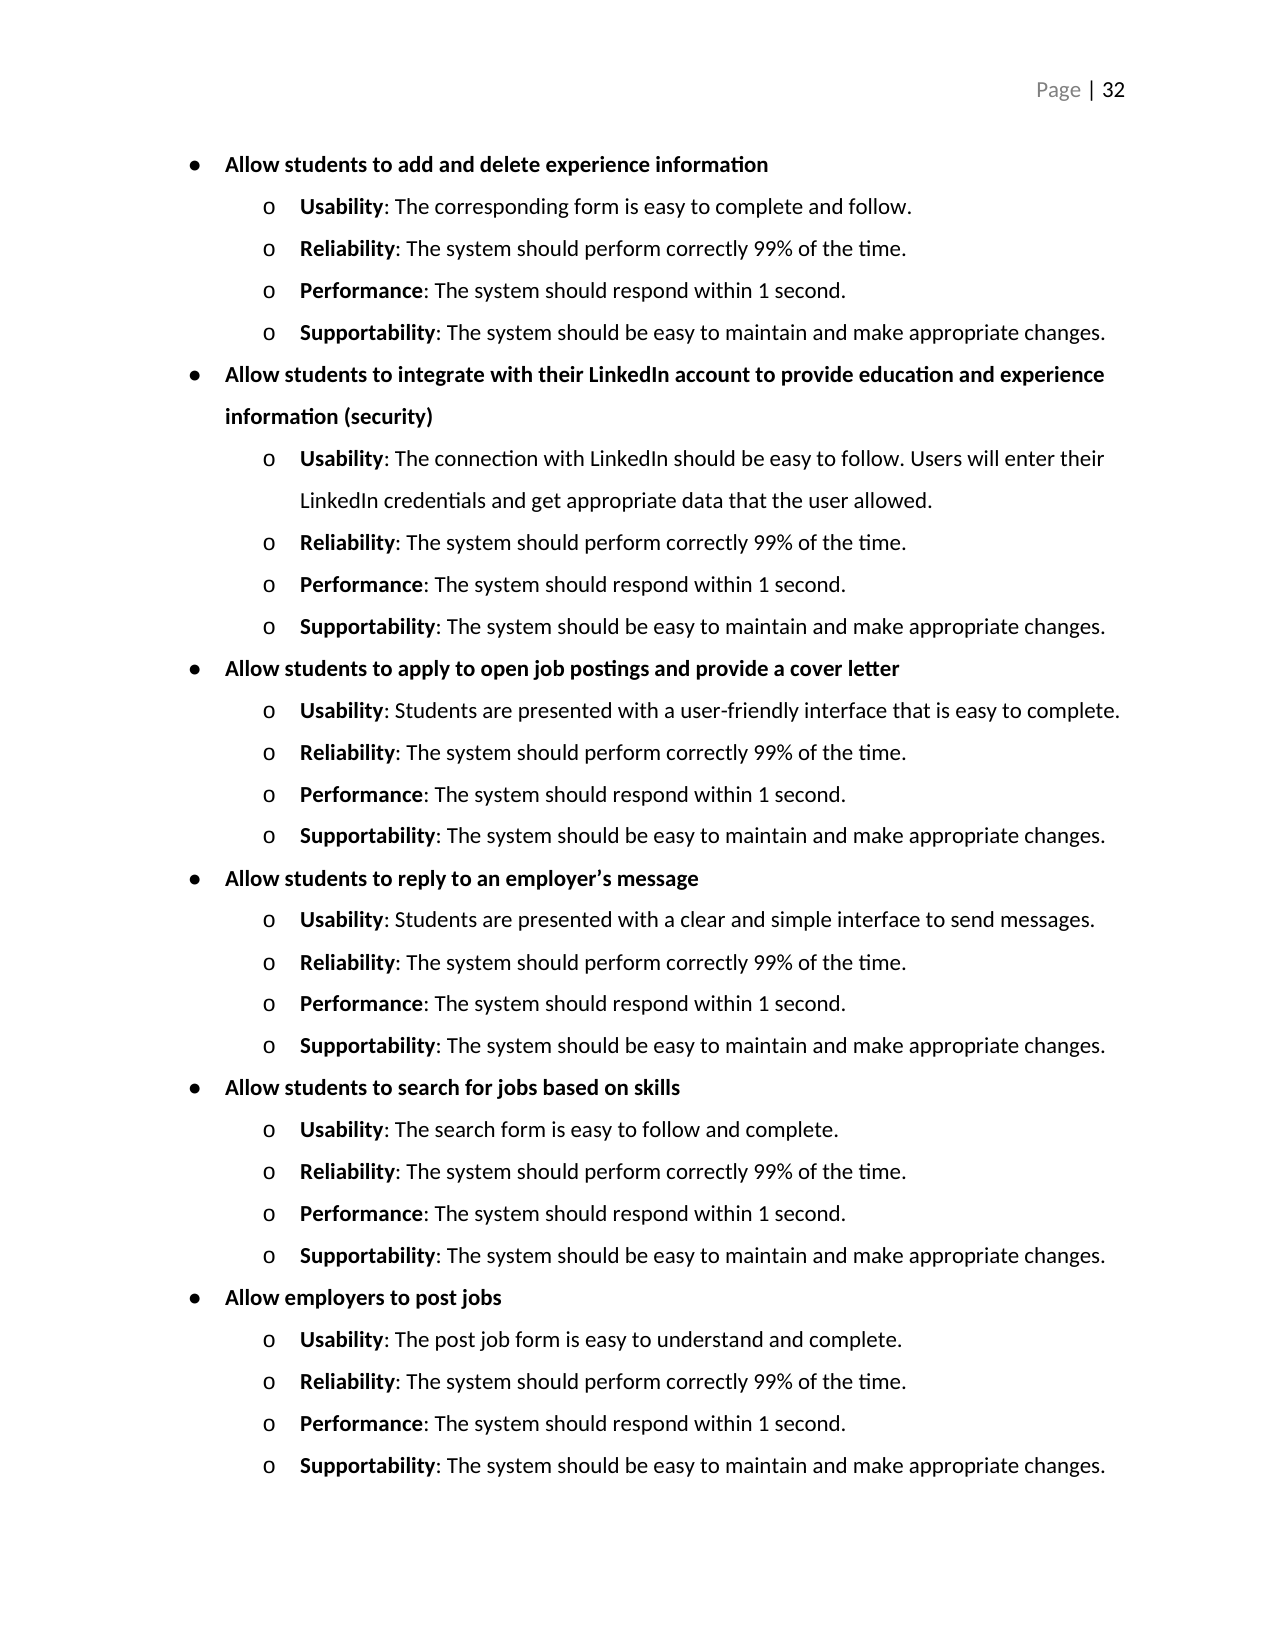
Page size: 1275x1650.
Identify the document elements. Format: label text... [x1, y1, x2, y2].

list Performance: The system should respond within 1 second. [263, 276, 1125, 304]
list Allow students to integrate with their LinkedIn account to provide education and experience information (security) [188, 360, 1125, 430]
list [263, 234, 1125, 262]
list Performance: The system should respond within 1 second. [263, 1199, 1125, 1227]
list Supportability: The system should be easy to maintain and make appropriate changes. [263, 612, 1125, 640]
list Performance: The system should respond within 1 second. [263, 780, 1125, 808]
list Usability: Students are presented with a user-friendly interface that is easy to complete. [263, 696, 1125, 724]
list Performance: The system should respond within 1 second. [263, 570, 1125, 598]
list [263, 1367, 1125, 1395]
list Allow students to apply to open job postings and provide a cover letter [188, 654, 1125, 682]
list Reliability: The system should perform correctly 99% of the time. [263, 738, 1125, 766]
list Performance: The system should respond within 1 second. [263, 1409, 1125, 1437]
list Supportability: The system should be easy to maintain and make appropriate changes. [263, 822, 1125, 850]
list Usability: The post job form is easy to understand and complete. [263, 1325, 1125, 1353]
list Reliability: The system should perform correctly 99% of the time. [263, 1157, 1125, 1186]
list Allow employers to post jobs [188, 1283, 1125, 1311]
list Usability: The search form is easy to follow and complete. [263, 1116, 1125, 1143]
list Usability: The corresponding form is easy to complete and follow. [263, 192, 1125, 220]
list Supportability: The system should be easy to maintain and make appropriate changes. [263, 1451, 1125, 1479]
list Usability: The connection with LinkedIn should be easy to follow. Users will enter their LinkedIn credentials and get appropriate data that the user allowed. [263, 444, 1125, 514]
list Usability: Students are presented with a clear and simple interface to send messages. [263, 906, 1125, 934]
list Reliability: The system should perform correctly 99% of the time. [263, 948, 1125, 976]
list Supportability: The system should be easy to maintain and make appropriate changes. [263, 318, 1125, 346]
list Allow students to reply to an employer’s message [188, 864, 1125, 892]
list Supportability: The system should be easy to maintain and make appropriate changes. [263, 1032, 1125, 1059]
list Performance: The system should respond within 1 second. [263, 989, 1125, 1018]
list Allow students to search for jobs based on skills [188, 1073, 1125, 1102]
list Reliability: The system should perform correctly 99% of the time. [263, 528, 1125, 556]
list Supportability: The system should be easy to maintain and make appropriate changes. [263, 1241, 1125, 1269]
list Allow students to add and delete experience information [188, 150, 1125, 178]
